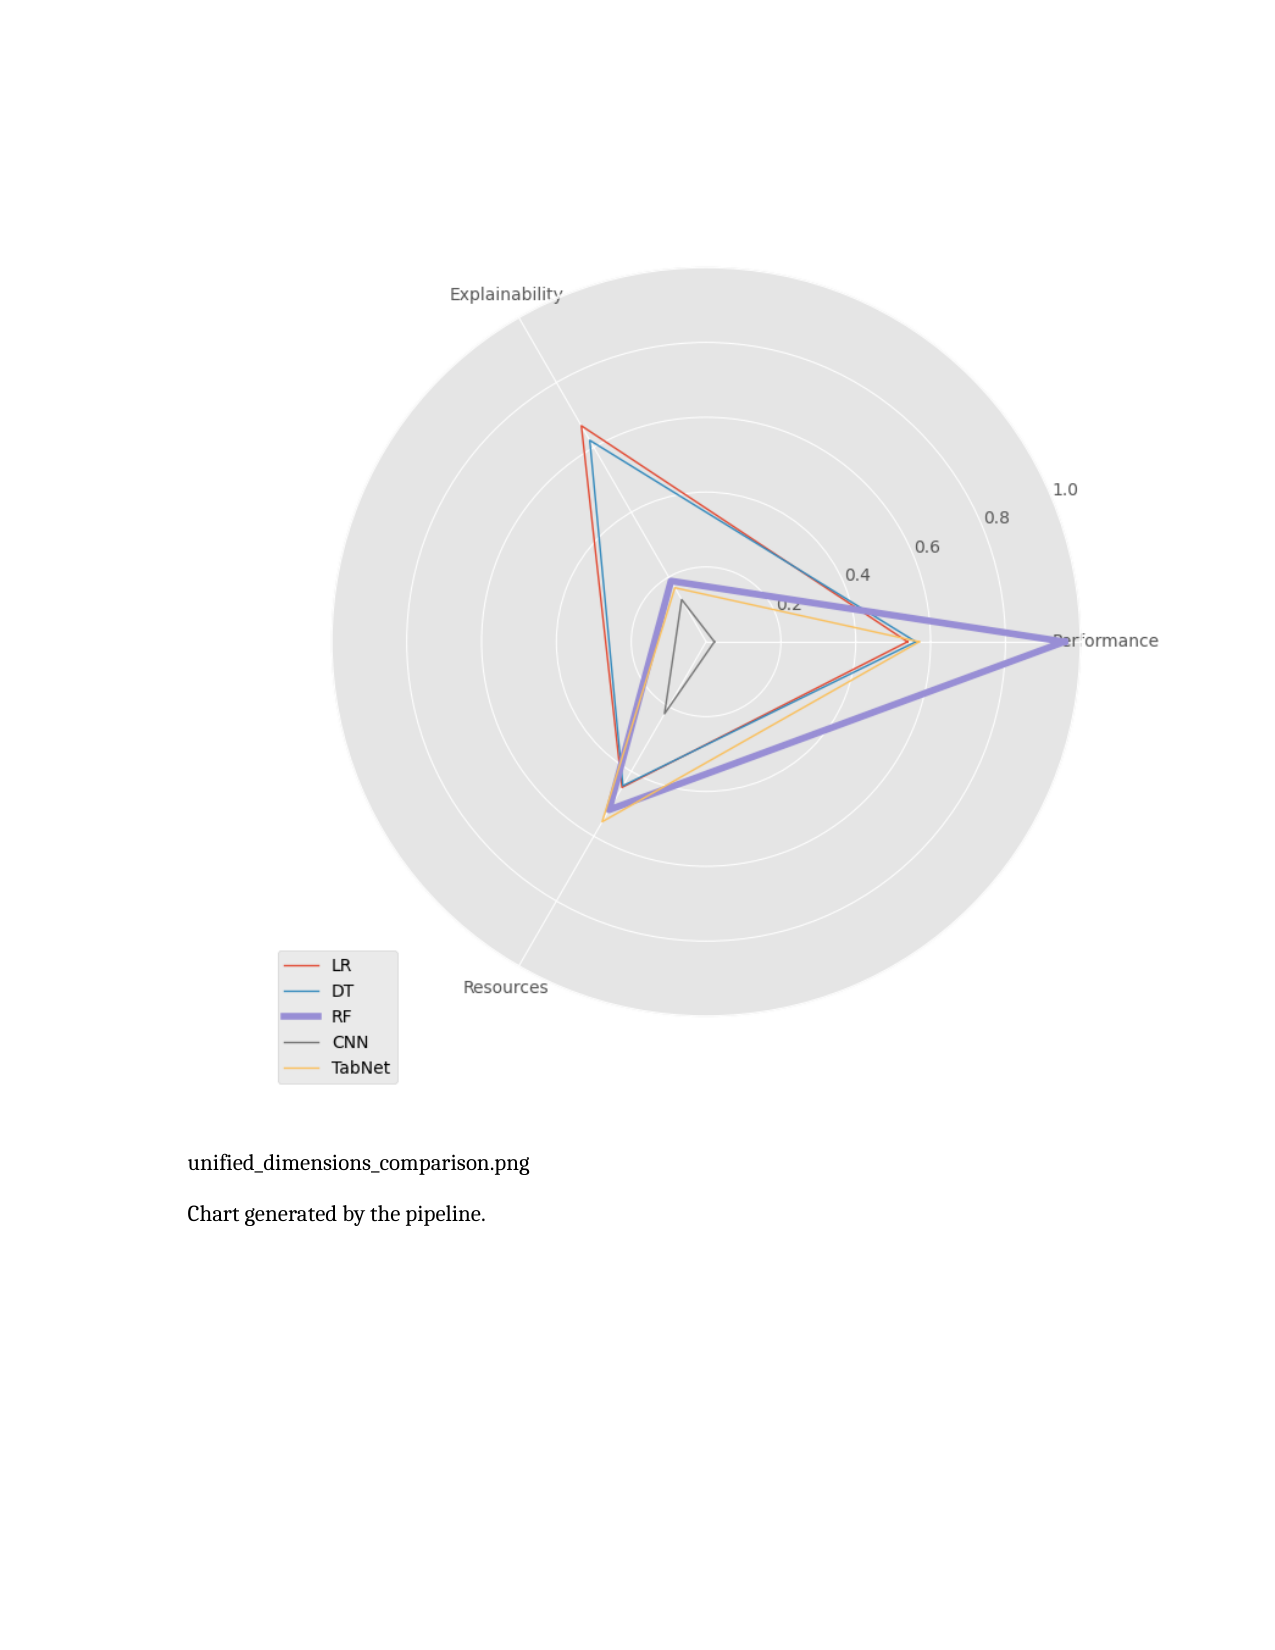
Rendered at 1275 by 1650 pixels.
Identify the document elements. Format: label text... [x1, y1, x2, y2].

picture [206, 150, 1182, 1125]
text Chart generated by the pipeline. [187, 1201, 1087, 1227]
text unified_dimensions_comparison.png [187, 1150, 1087, 1176]
